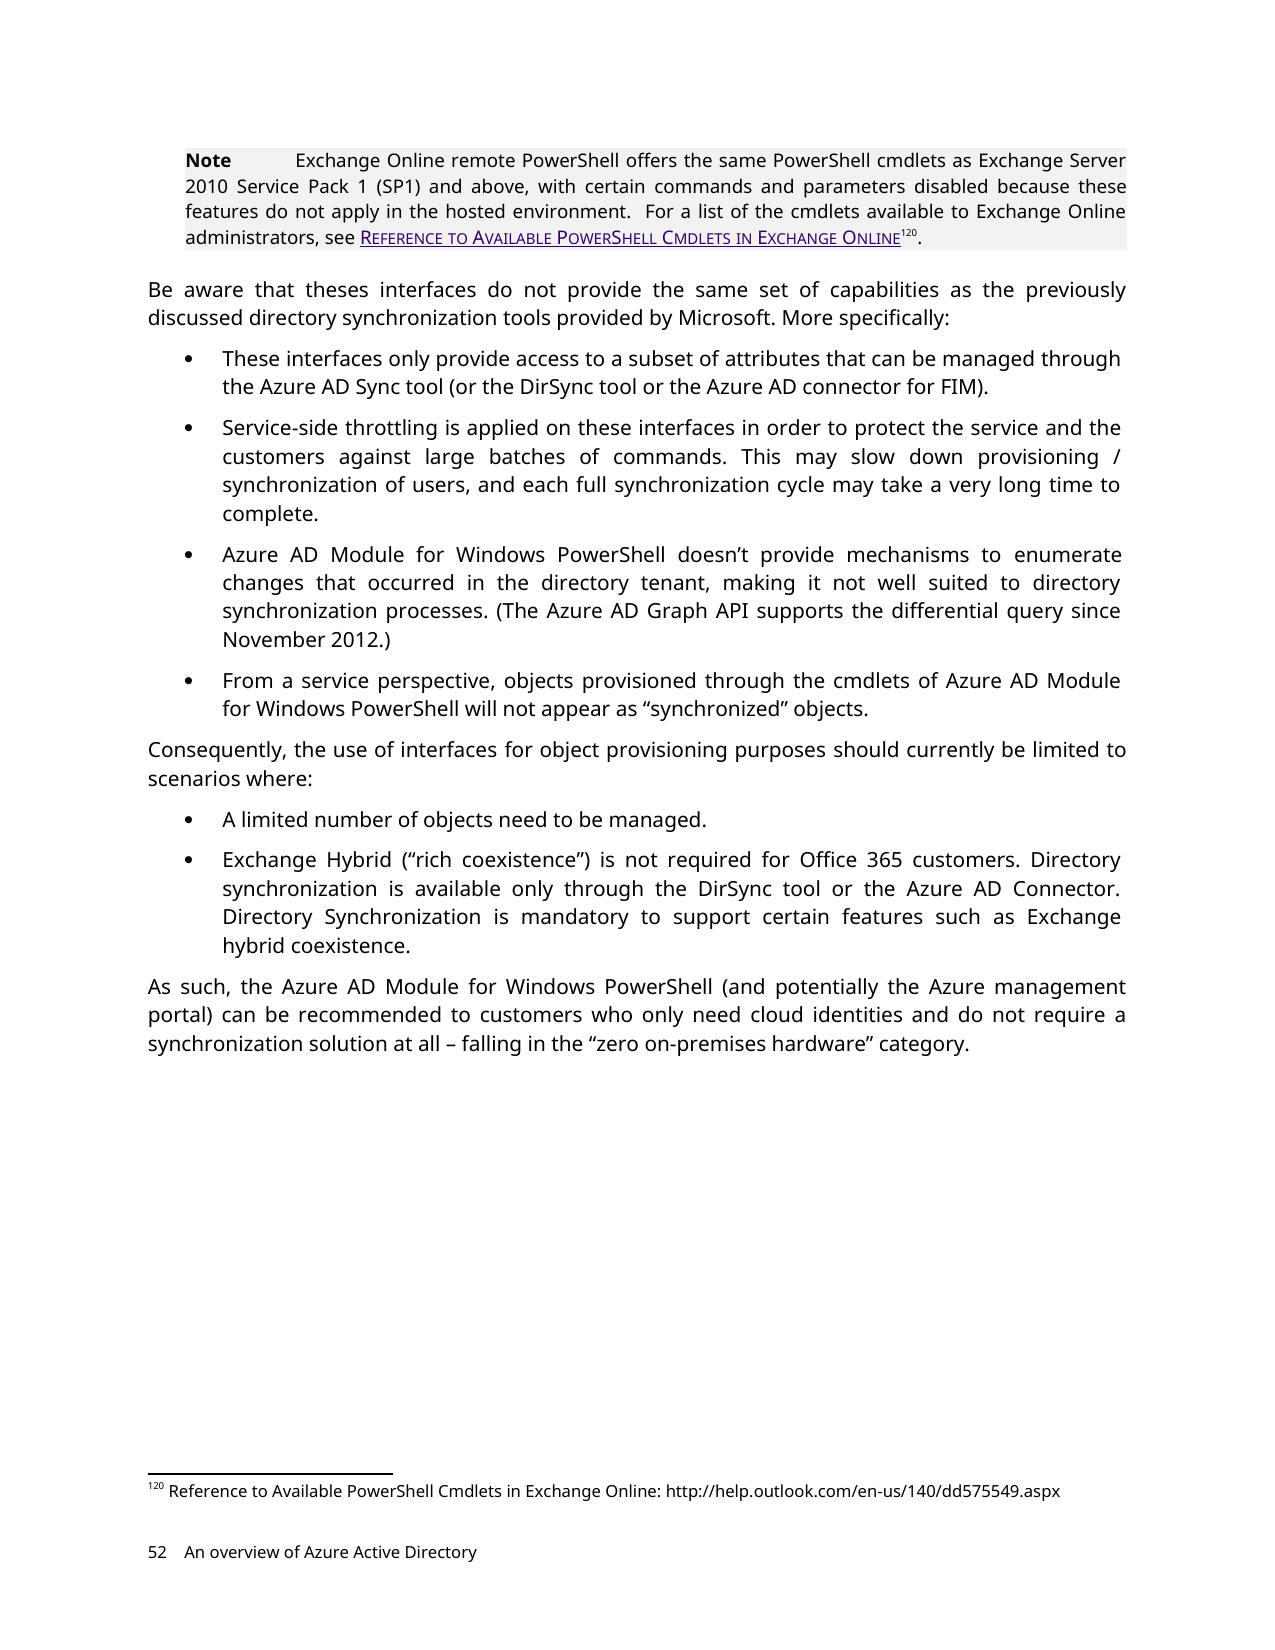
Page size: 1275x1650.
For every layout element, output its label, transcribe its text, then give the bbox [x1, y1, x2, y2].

list A limited number of objects need to be managed. [185, 805, 1122, 833]
list Service-side throttling is applied on these interfaces in order to protect the service and the customers against large batches of commands. This may slow down provisioning / synchronization of users, and each full synchronization cycle may take a very long time to complete. [185, 413, 1122, 527]
text Note Exchange Online remote PowerShell offers the same PowerShell cmdlets as Exchange Server 2010 Service Pack 1 (SP1) and above, with certain commands and parameters disabled because these features do not apply in the hosted environment. For a list of the cmdlets available to Exchange Online administrators, see Reference to Available PowerShell Cmdlets in Exchange Online. [185, 148, 1127, 250]
list Exchange Hybrid (“rich coexistence”) is not required for Office 365 customers. Directory synchronization is available only through the DirSync tool or the Azure AD Connector. Directory Synchronization is mandatory to support certain features such as Exchange hybrid coexistence. [185, 846, 1122, 959]
text Be aware that theses interfaces do not provide the same set of capabilities as the previously discussed directory synchronization tools provided by Microsoft. More specifically: [148, 275, 1127, 332]
list From a service perspective, objects provisioned through the cmdlets of Azure AD Module for Windows PowerShell will not appear as “synchronized” objects. [185, 666, 1122, 723]
list Azure AD Module for Windows PowerShell doesn’t provide mechanisms to enumerate changes that occurred in the directory tenant, making it not well suited to directory synchronization processes. (The Azure AD Graph API supports the differential query since November 2012.) [185, 540, 1122, 653]
text Consequently, the use of interfaces for object provisioning purposes should currently be limited to scenarios where: [148, 735, 1127, 792]
text As such, the Azure AD Module for Windows PowerShell (and potentially the Azure management portal) can be recommended to customers who only need cloud identities and do not require a synchronization solution at all – falling in the “zero on-premises hardware” category. [148, 972, 1127, 1057]
list These interfaces only provide access to a subset of attributes that can be managed through the Azure AD Sync tool (or the DirSync tool or the Azure AD connector for FIM). [185, 344, 1122, 401]
